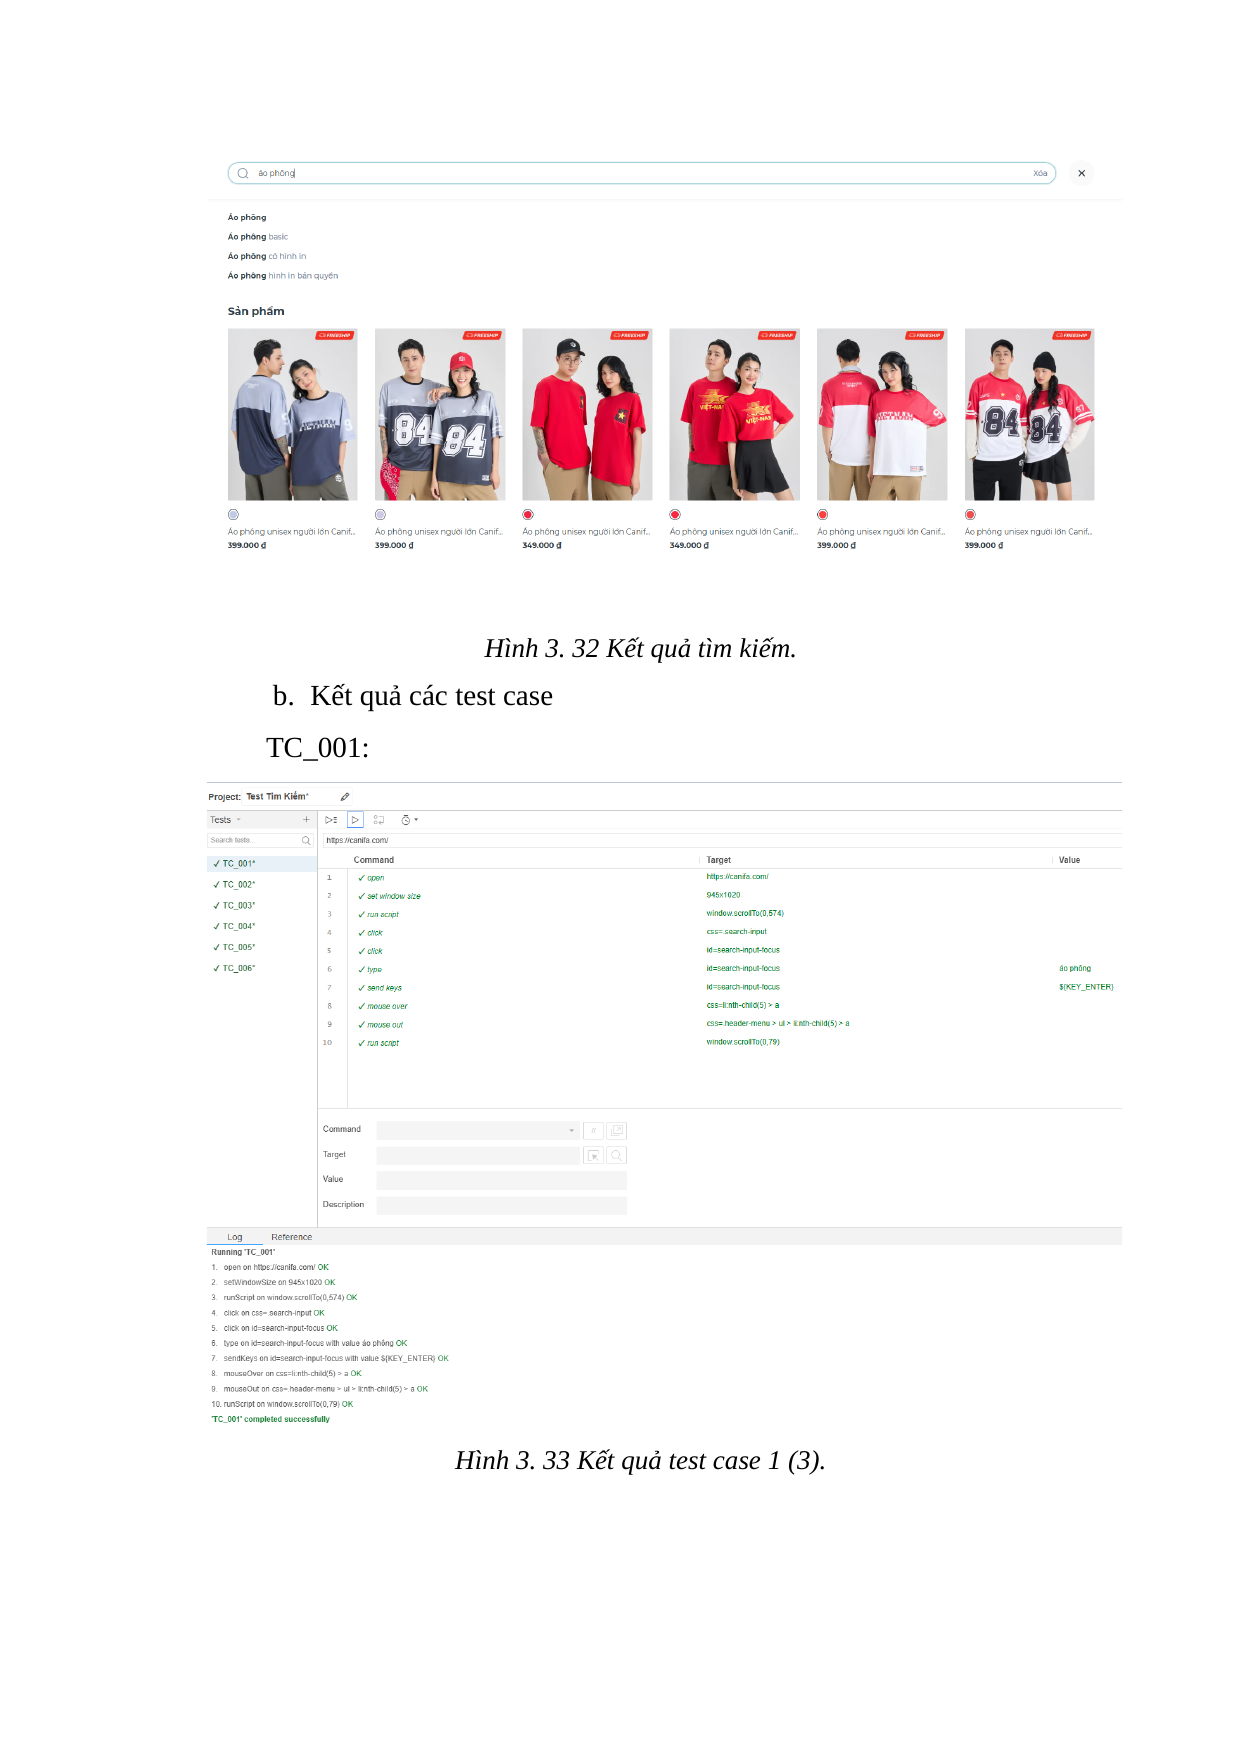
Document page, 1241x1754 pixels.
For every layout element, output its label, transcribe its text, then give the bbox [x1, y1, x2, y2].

text Hình 3. 32 Kết quả tìm kiếm. [244, 632, 1040, 663]
text Hình 3. 33 Kết quả test case 1 (3). [244, 1444, 1040, 1475]
picture [206, 782, 1123, 1426]
picture [206, 147, 1123, 614]
list Kết quả các test case [273, 678, 1122, 712]
text TC_001: [207, 731, 1122, 764]
